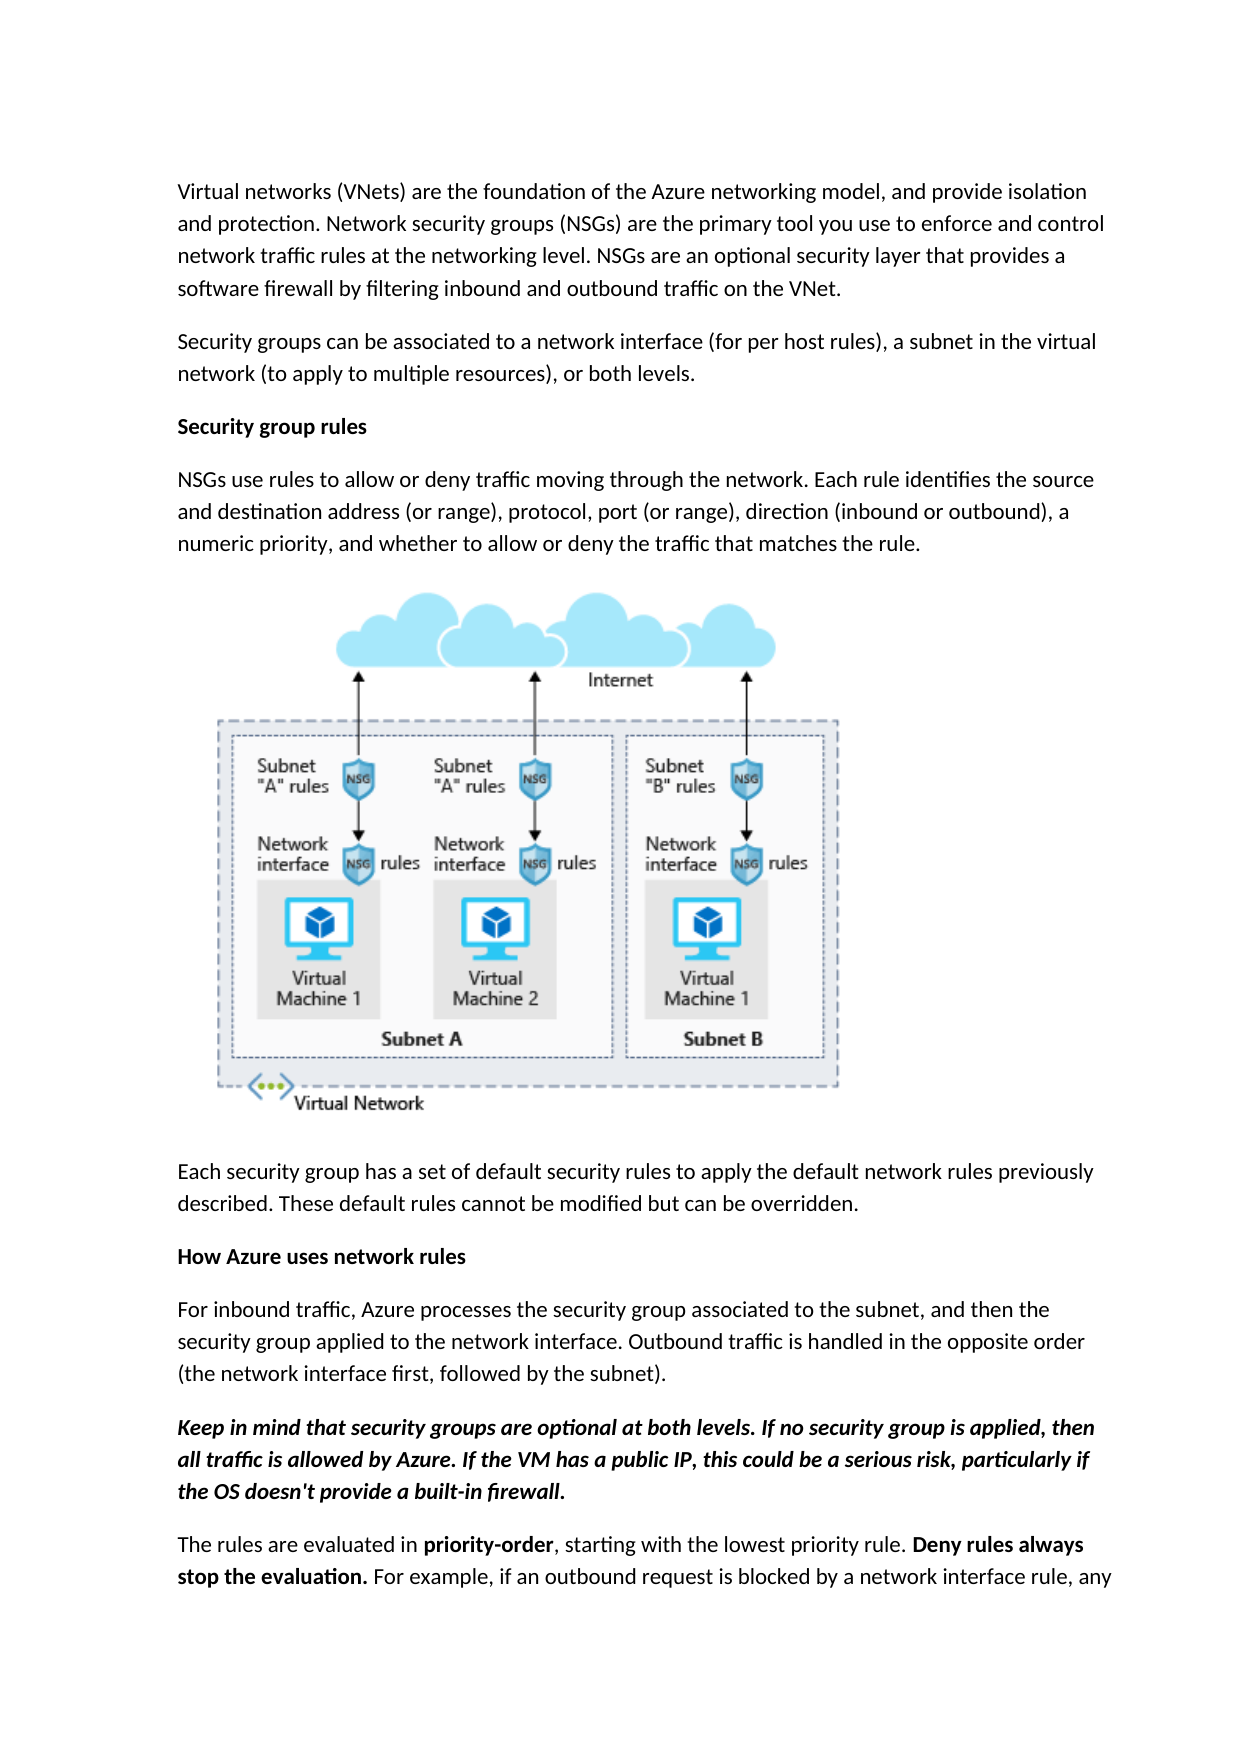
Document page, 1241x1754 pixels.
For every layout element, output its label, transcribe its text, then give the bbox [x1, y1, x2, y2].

text Security groups can be associated to a network interface (for per host rules), a subnet in the virtual network (to apply to multiple resources), or both levels. [177, 327, 1122, 387]
text Each security group has a set of default security rules to apply the default network rules previously described. These default rules cannot be modified but can be overridden. [177, 1157, 1122, 1217]
text Virtual networks (VNets) are the foundation of the Azure networking model, and provide isolation and protection. Network security groups (NSGs) are the primary tool you use to enforce and control network traffic rules at the networking level. NSGs are an optional security layer that provides a software firewall by filtering inbound and outbound traffic on the VNet. [177, 177, 1122, 302]
text How Azure uses network rules [177, 1242, 1122, 1270]
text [177, 1530, 1122, 1590]
text Security group rules [177, 412, 1122, 440]
text NSGs use rules to allow or deny traffic moving through the network. Each rule identifies the source and destination address (or range), protocol, port (or range), direction (inbound or outbound), a numeric priority, and whether to allow or deny the traffic that matches the rule. [177, 465, 1122, 557]
picture [177, 582, 865, 1132]
text Keep in mind that security groups are optional at both levels. If no security group is applied, then all traffic is allowed by Azure. If the VM has a public IP, this could be a serious risk, particularly if the OS doesn't provide a built-in firewall. [177, 1413, 1122, 1505]
text For inbound traffic, Azure processes the security group associated to the subnet, and then the security group applied to the network interface. Outbound traffic is handled in the opposite order (the network interface first, followed by the subnet). [177, 1295, 1122, 1388]
